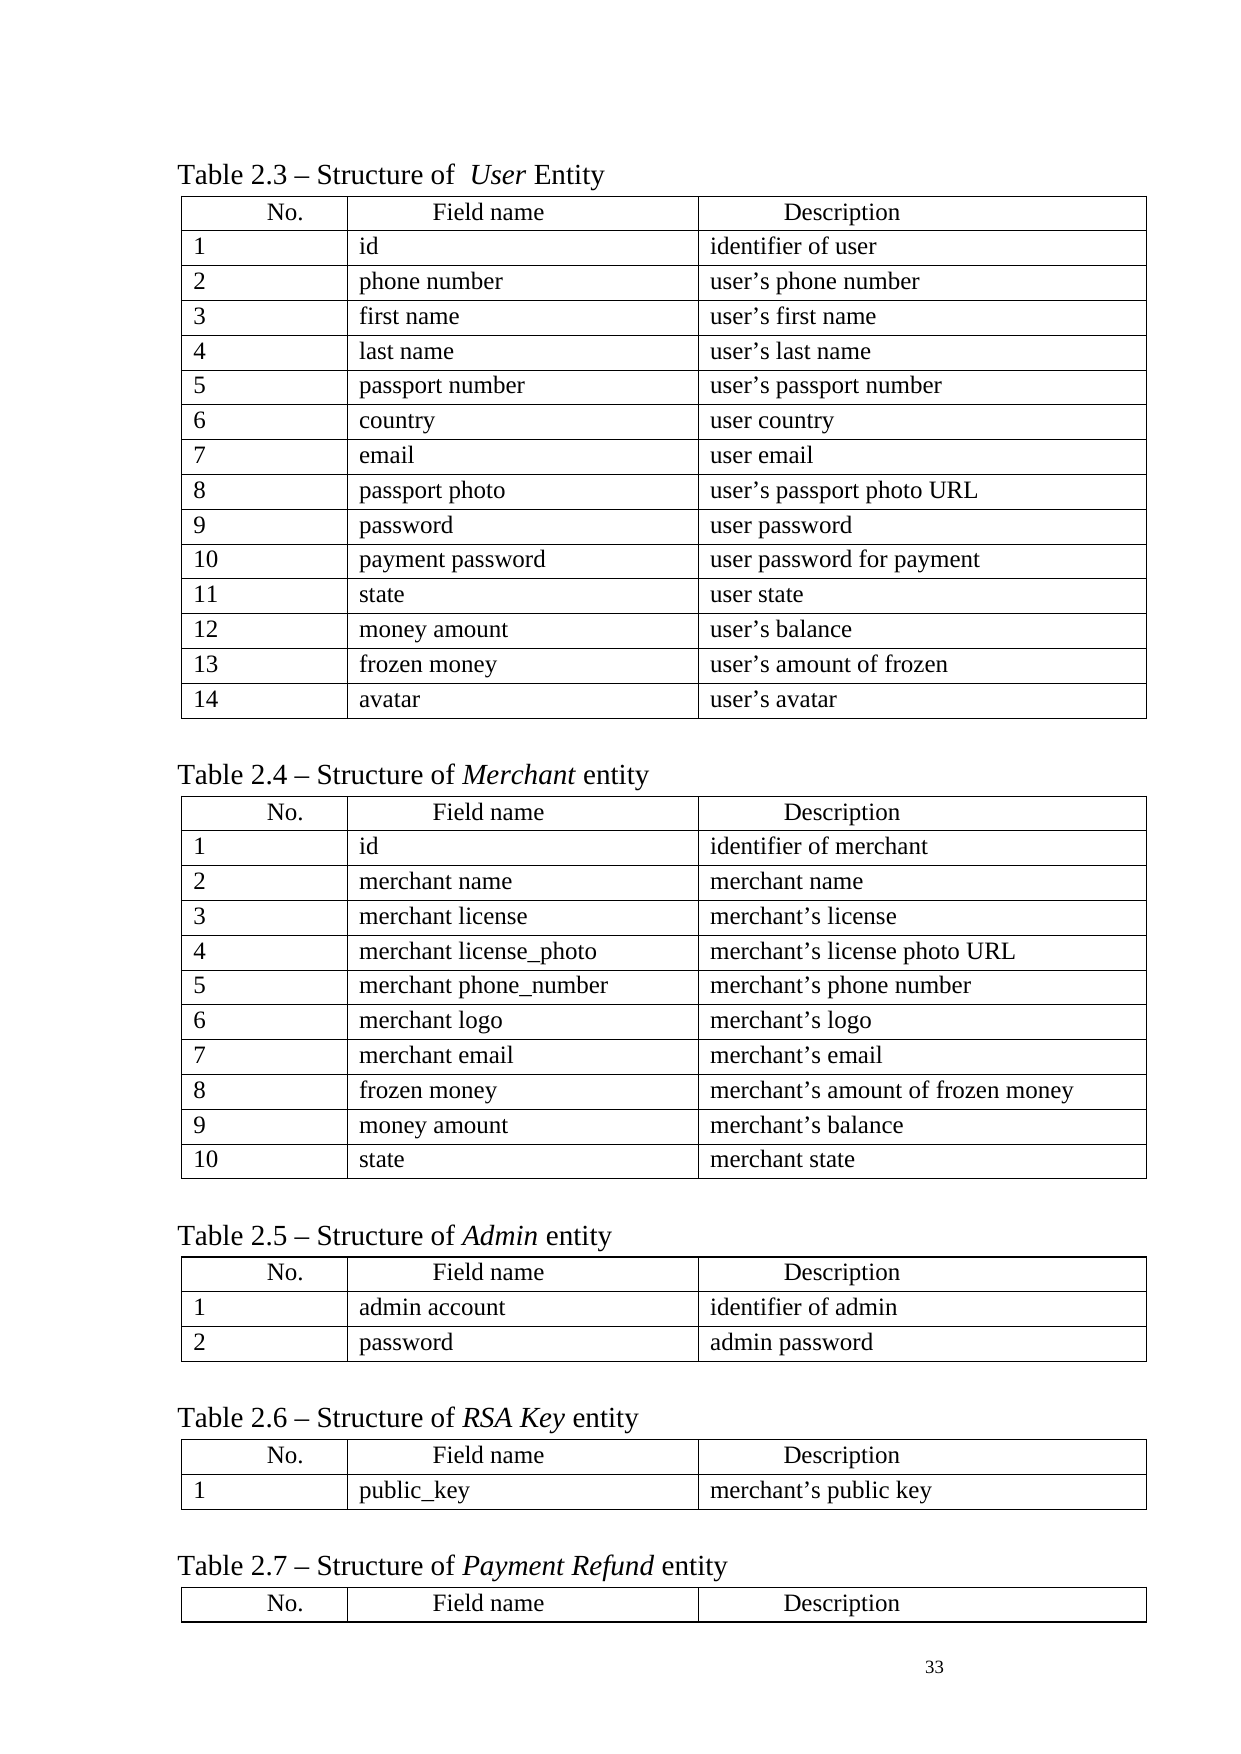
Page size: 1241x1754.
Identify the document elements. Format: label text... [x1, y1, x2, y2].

table_cell 5 [182, 371, 347, 404]
table_cell avatar [348, 684, 698, 717]
table_header Field name [348, 1588, 698, 1621]
table_cell merchant name [699, 866, 1146, 900]
table_header Description [699, 197, 1146, 230]
table_cell 1 [182, 1292, 347, 1326]
table_cell state [348, 579, 698, 613]
table_cell user’s amount of frozen [699, 649, 1146, 683]
table_cell user’s passport number [699, 371, 1146, 404]
table_cell country [348, 405, 698, 439]
table_header Description [699, 1588, 1146, 1621]
table_cell user password for payment [699, 545, 1146, 578]
text Table 2.5 – Structure of Admin entity [177, 1218, 1152, 1251]
table_header No. [182, 1440, 347, 1474]
table_cell 13 [182, 649, 347, 683]
table_cell email [348, 440, 698, 474]
table_cell merchant’s amount of frozen money [699, 1075, 1146, 1109]
text Table 2.4 – Structure of Merchant entity [177, 757, 1152, 791]
table_header Description [699, 797, 1146, 830]
table_cell 6 [182, 405, 347, 439]
table_cell user state [699, 579, 1146, 613]
table_cell money amount [348, 1110, 698, 1143]
table_cell 7 [182, 1040, 347, 1074]
table_cell phone number [348, 266, 698, 300]
table_cell 5 [182, 971, 347, 1004]
table_cell frozen money [348, 649, 698, 683]
table_cell admin account [348, 1292, 698, 1326]
table_cell id [348, 231, 698, 265]
table_cell public_key [348, 1475, 698, 1508]
table_cell state [348, 1145, 698, 1178]
table_header Field name [348, 1258, 698, 1291]
table_cell 1 [182, 231, 347, 265]
table_header Description [699, 1440, 1146, 1474]
table_cell 8 [182, 1075, 347, 1109]
table_header Field name [348, 197, 698, 230]
table_cell merchant logo [348, 1005, 698, 1039]
table_cell user’s avatar [699, 684, 1146, 717]
table_cell merchant’s phone number [699, 971, 1146, 1004]
table_cell frozen money [348, 1075, 698, 1109]
table_cell merchant state [699, 1145, 1146, 1178]
table_cell 2 [182, 866, 347, 900]
table_cell user’s balance [699, 614, 1146, 648]
table_cell 1 [182, 1475, 347, 1508]
table_cell 10 [182, 1145, 347, 1178]
text Table 2.7 – Structure of Payment Refund entity [177, 1548, 1152, 1582]
table_cell user’s passport photo URL [699, 475, 1146, 509]
table_cell user’s phone number [699, 266, 1146, 300]
table_cell 12 [182, 614, 347, 648]
table_cell 14 [182, 684, 347, 717]
table_cell payment password [348, 545, 698, 578]
text Table 2.3 – Structure of User Entity [177, 157, 1152, 191]
table_cell user password [699, 510, 1146, 543]
table_cell password [348, 510, 698, 543]
table_cell 2 [182, 266, 347, 300]
table_cell merchant’s logo [699, 1005, 1146, 1039]
table_cell merchant’s email [699, 1040, 1146, 1074]
table_cell 4 [182, 936, 347, 969]
table_header Description [699, 1258, 1146, 1291]
table_cell admin password [699, 1327, 1146, 1361]
table_header No. [182, 1588, 347, 1621]
table_cell money amount [348, 614, 698, 648]
table_cell merchant’s balance [699, 1110, 1146, 1143]
table_cell merchant’s public key [699, 1475, 1146, 1508]
table_header Field name [348, 797, 698, 830]
text Table 2.6 – Structure of RSA Key entity [177, 1400, 1152, 1434]
table_cell 1 [182, 831, 347, 865]
table_cell identifier of user [699, 231, 1146, 265]
table_cell 8 [182, 475, 347, 509]
table_cell user email [699, 440, 1146, 474]
table_cell last name [348, 336, 698, 369]
table_cell 2 [182, 1327, 347, 1361]
table_header No. [182, 1258, 347, 1291]
table_header No. [182, 797, 347, 830]
table_cell 4 [182, 336, 347, 369]
table_cell 11 [182, 579, 347, 613]
table_cell 9 [182, 510, 347, 543]
table_cell merchant license_photo [348, 936, 698, 969]
table_cell first name [348, 301, 698, 335]
table_cell identifier of merchant [699, 831, 1146, 865]
table_cell id [348, 831, 698, 865]
table_cell password [348, 1327, 698, 1361]
table_cell 10 [182, 545, 347, 578]
table_cell 3 [182, 901, 347, 935]
table_cell 3 [182, 301, 347, 335]
table_cell passport photo [348, 475, 698, 509]
table_cell merchant license [348, 901, 698, 935]
table_cell merchant name [348, 866, 698, 900]
table_cell user’s last name [699, 336, 1146, 369]
table_cell identifier of admin [699, 1292, 1146, 1326]
table_cell user’s first name [699, 301, 1146, 335]
table_cell user country [699, 405, 1146, 439]
table_cell merchant’s license photo URL [699, 936, 1146, 969]
table_header Field name [348, 1440, 698, 1474]
table_cell 9 [182, 1110, 347, 1143]
table_cell passport number [348, 371, 698, 404]
table_cell 7 [182, 440, 347, 474]
table_cell merchant phone_number [348, 971, 698, 1004]
table_header No. [182, 197, 347, 230]
table_cell 6 [182, 1005, 347, 1039]
table_cell merchant’s license [699, 901, 1146, 935]
table_cell merchant email [348, 1040, 698, 1074]
